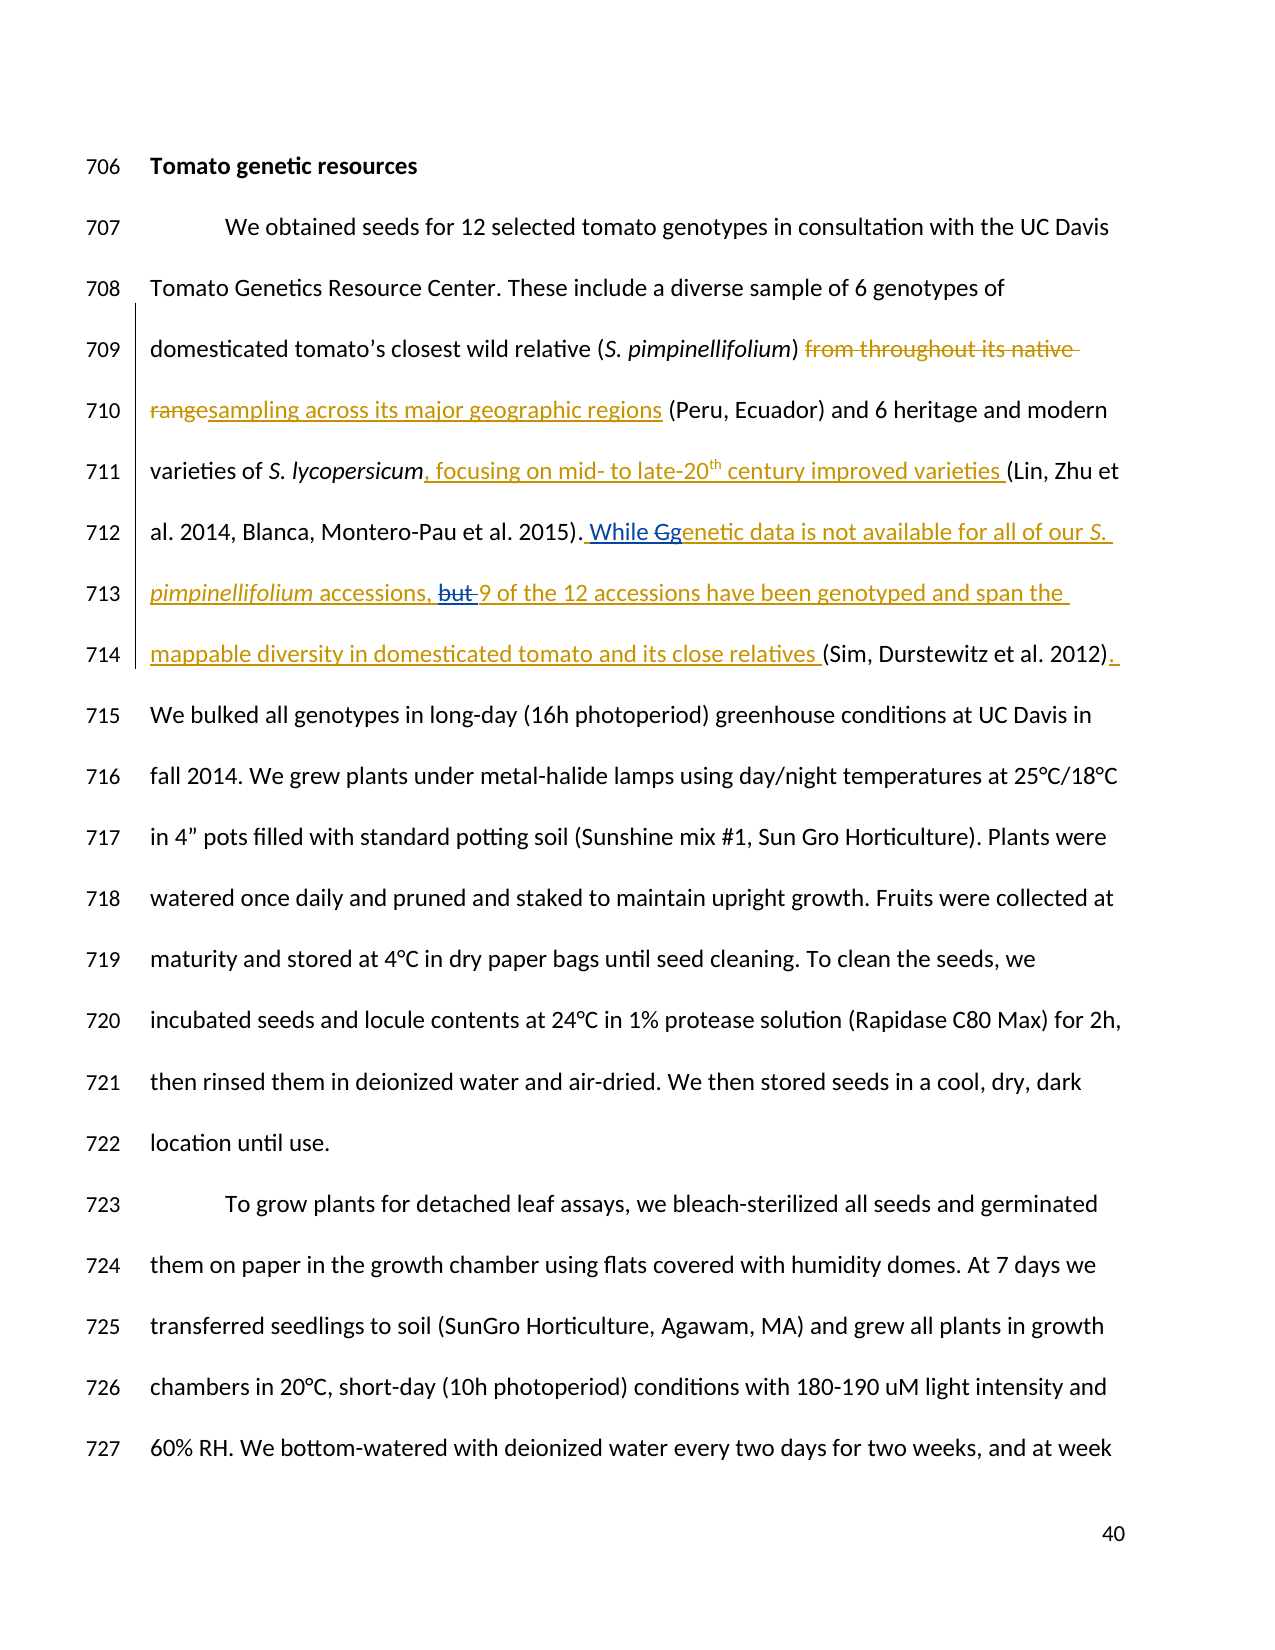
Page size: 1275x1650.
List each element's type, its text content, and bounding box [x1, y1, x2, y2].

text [150, 1188, 1125, 1462]
text Tomato genetic resources [150, 150, 1125, 181]
text We obtained seeds for 12 selected tomato genotypes in consultation with the UC Davis Tomato Genetics Resource Center. These include a diverse sample of 6 genotypes of domesticated tomato’s closest wild relative (S. pimpinellifolium) (Peru, Ecuador) and 6 heritage and modern varieties of S. lycopersicum(Lin, Zhu et al. 2014, Blanca, Montero-Pau et al. 2015).(Sim, Durstewitz et al. 2012) We bulked all genotypes in long-day (16h photoperiod) greenhouse conditions at UC Davis in fall 2014. We grew plants under metal-halide lamps using day/night temperatures at 25°C/18°C in 4” pots filled with standard potting soil (Sunshine mix #1, Sun Gro Horticulture). Plants were watered once daily and pruned and staked to maintain upright growth. Fruits were collected at maturity and stored at 4°C in dry paper bags until seed cleaning. To clean the seeds, we incubated seeds and locule contents at 24°C in 1% protease solution (Rapidase C80 Max) for 2h, then rinsed them in deionized water and air-dried. We then stored seeds in a cool, dry, dark location until use. [150, 211, 1125, 1157]
